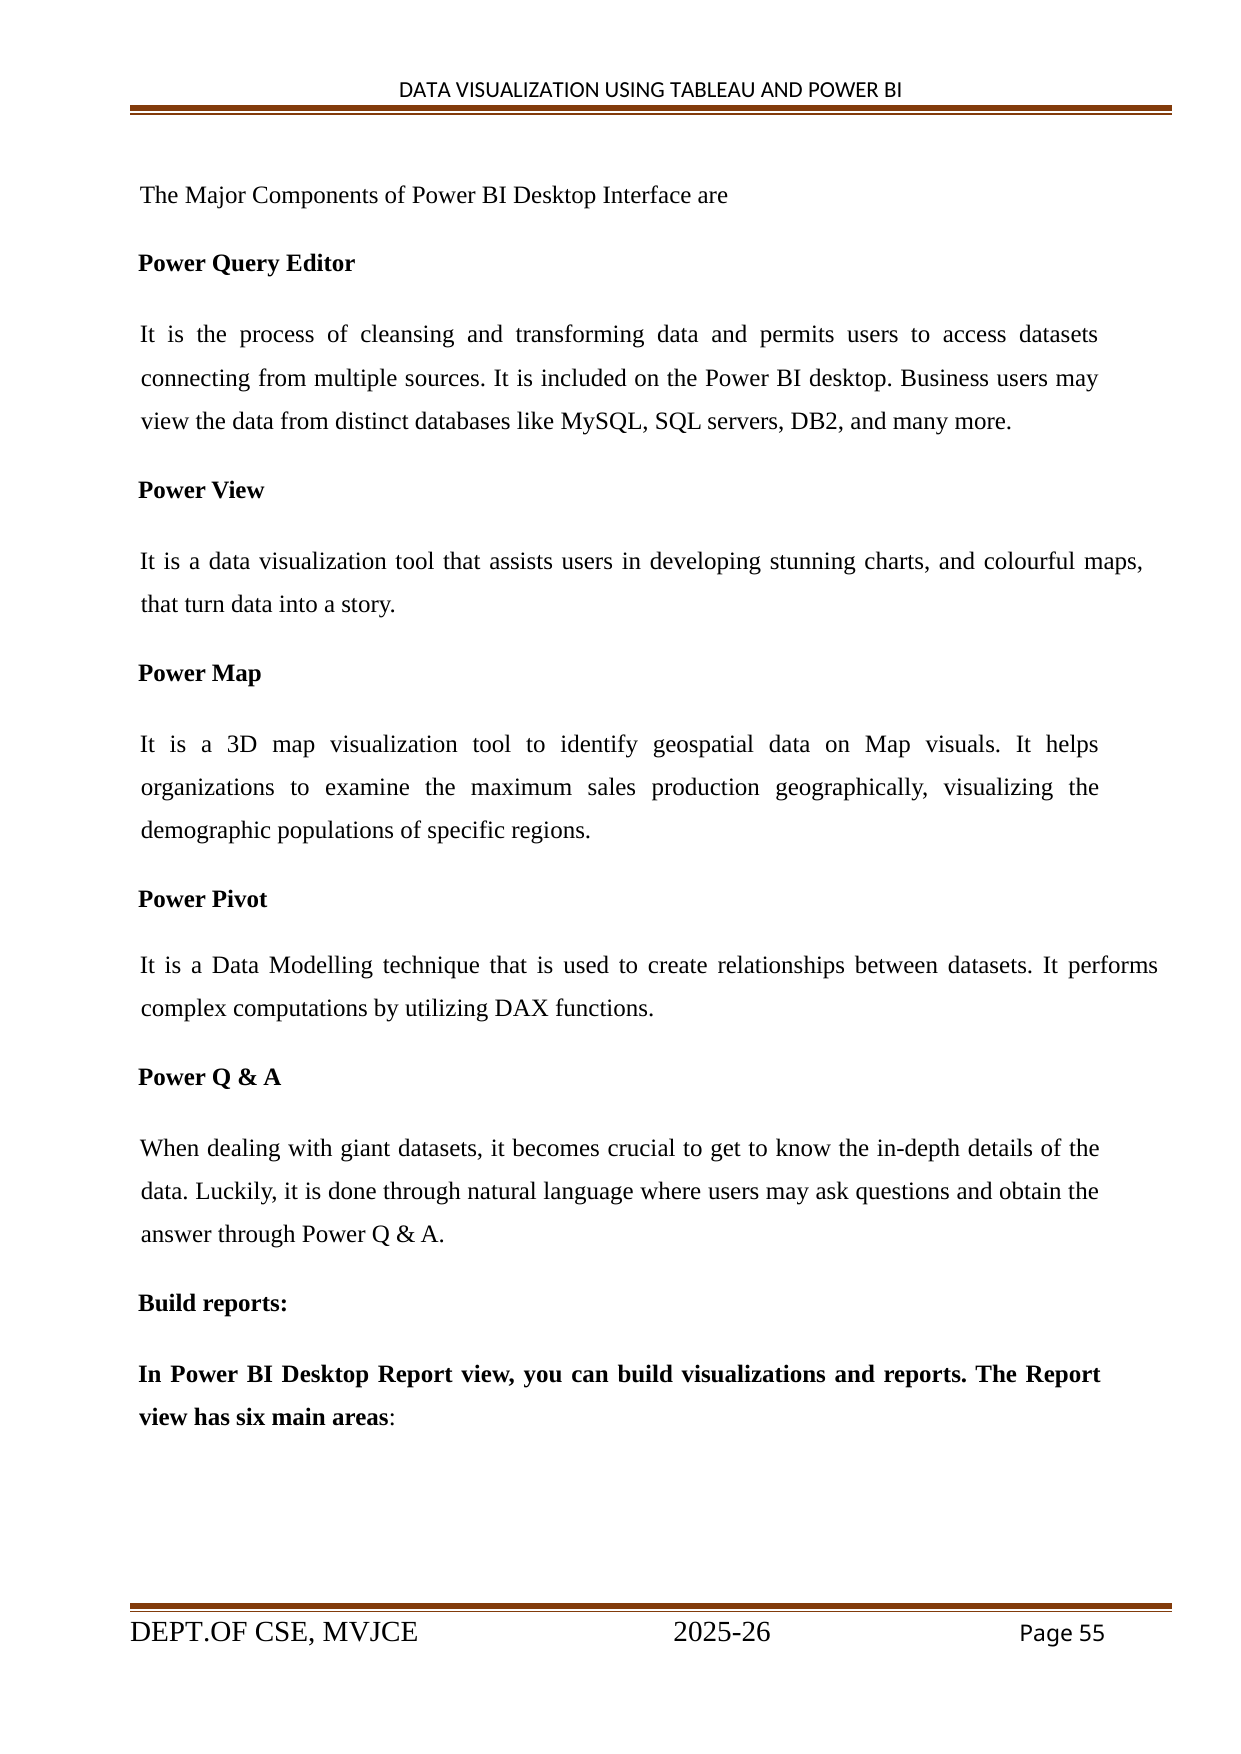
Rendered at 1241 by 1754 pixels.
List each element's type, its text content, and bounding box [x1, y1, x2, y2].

text It is a Data Modelling technique that is used to create relationships between datasets. It performs complex computations by utilizing DAX functions. [139, 950, 1159, 1022]
text Power Query Editor [138, 248, 1102, 277]
text The Major Components of Power BI Desktop Interface are [139, 180, 1159, 209]
text Build reports: [138, 1288, 1102, 1317]
text It is the process of cleansing and transforming data and permits users to access datasets connecting from multiple sources. It is included on the Power BI desktop. Business users may view the data from distinct databases like MySQL, SQL servers, DB2, and many more. [139, 319, 1100, 434]
text It is a 3D map visualization tool to identify geospatial data on Map visuals. It helps organizations to examine the maximum sales production geographically, visualizing the demographic populations of specific regions. [139, 729, 1100, 844]
text Power Map [138, 658, 1102, 687]
text In Power BI Desktop Report view, you can build visualizations and reports. The Report view has six main areas: [138, 1359, 1102, 1431]
text Power View [138, 475, 1102, 503]
text It is a data visualization tool that assists users in developing stunning charts, and colourful maps, that turn data into a story. [139, 546, 1144, 618]
text Power Q & A [138, 1062, 1102, 1091]
text When dealing with giant datasets, it becomes crucial to get to know the in-depth details of the data. Luckily, it is done through natural language where users may ask questions and obtain the answer through Power Q & A. [139, 1133, 1101, 1248]
text Power Pivot [138, 884, 1102, 913]
